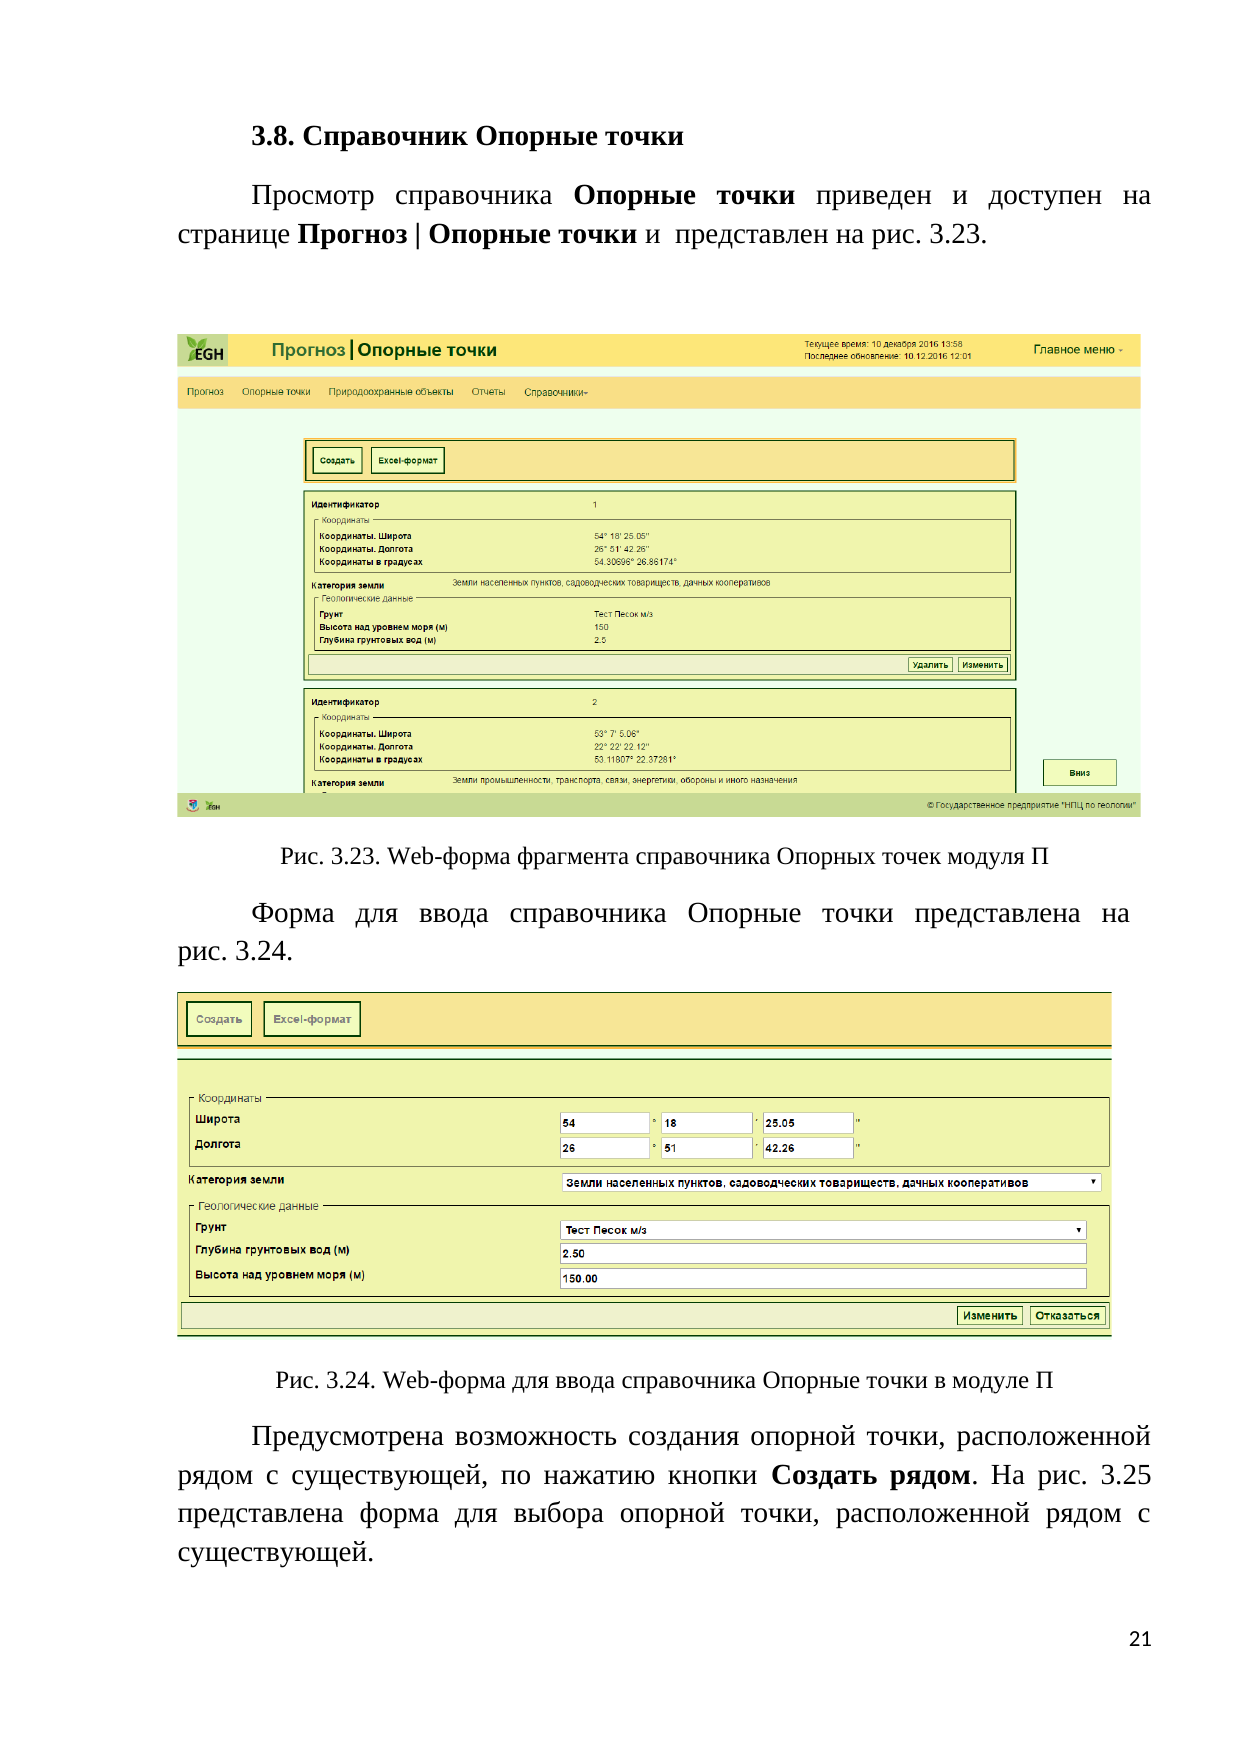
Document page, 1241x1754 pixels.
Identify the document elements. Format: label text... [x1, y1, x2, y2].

text Предусмотрена возможность создания опорной точки, расположенной рядом с существующей, по нажатию кнопки Создать рядом. На рис. 3.25 представлена форма для выбора опорной точки, расположенной рядом с существующей. [177, 1418, 1152, 1568]
picture [177, 334, 1141, 817]
text Форма для ввода справочника Опорные точки представлена на рис. 3.24. [177, 895, 1152, 967]
text Рис. 3.24. Web-форма для ввода справочника Опорные точки в модуле П [177, 1365, 1152, 1393]
text Рис. 3.23. Web-форма фрагмента справочника Опорных точек модуля П [177, 841, 1152, 870]
text 3.8. Справочник Опорные точки [177, 118, 1152, 152]
text Просмотр справочника Опорные точки приведен и доступен на странице Прогноз | Опорные точки и представлен на рис. 3.23. [177, 177, 1152, 249]
picture [177, 992, 1112, 1340]
